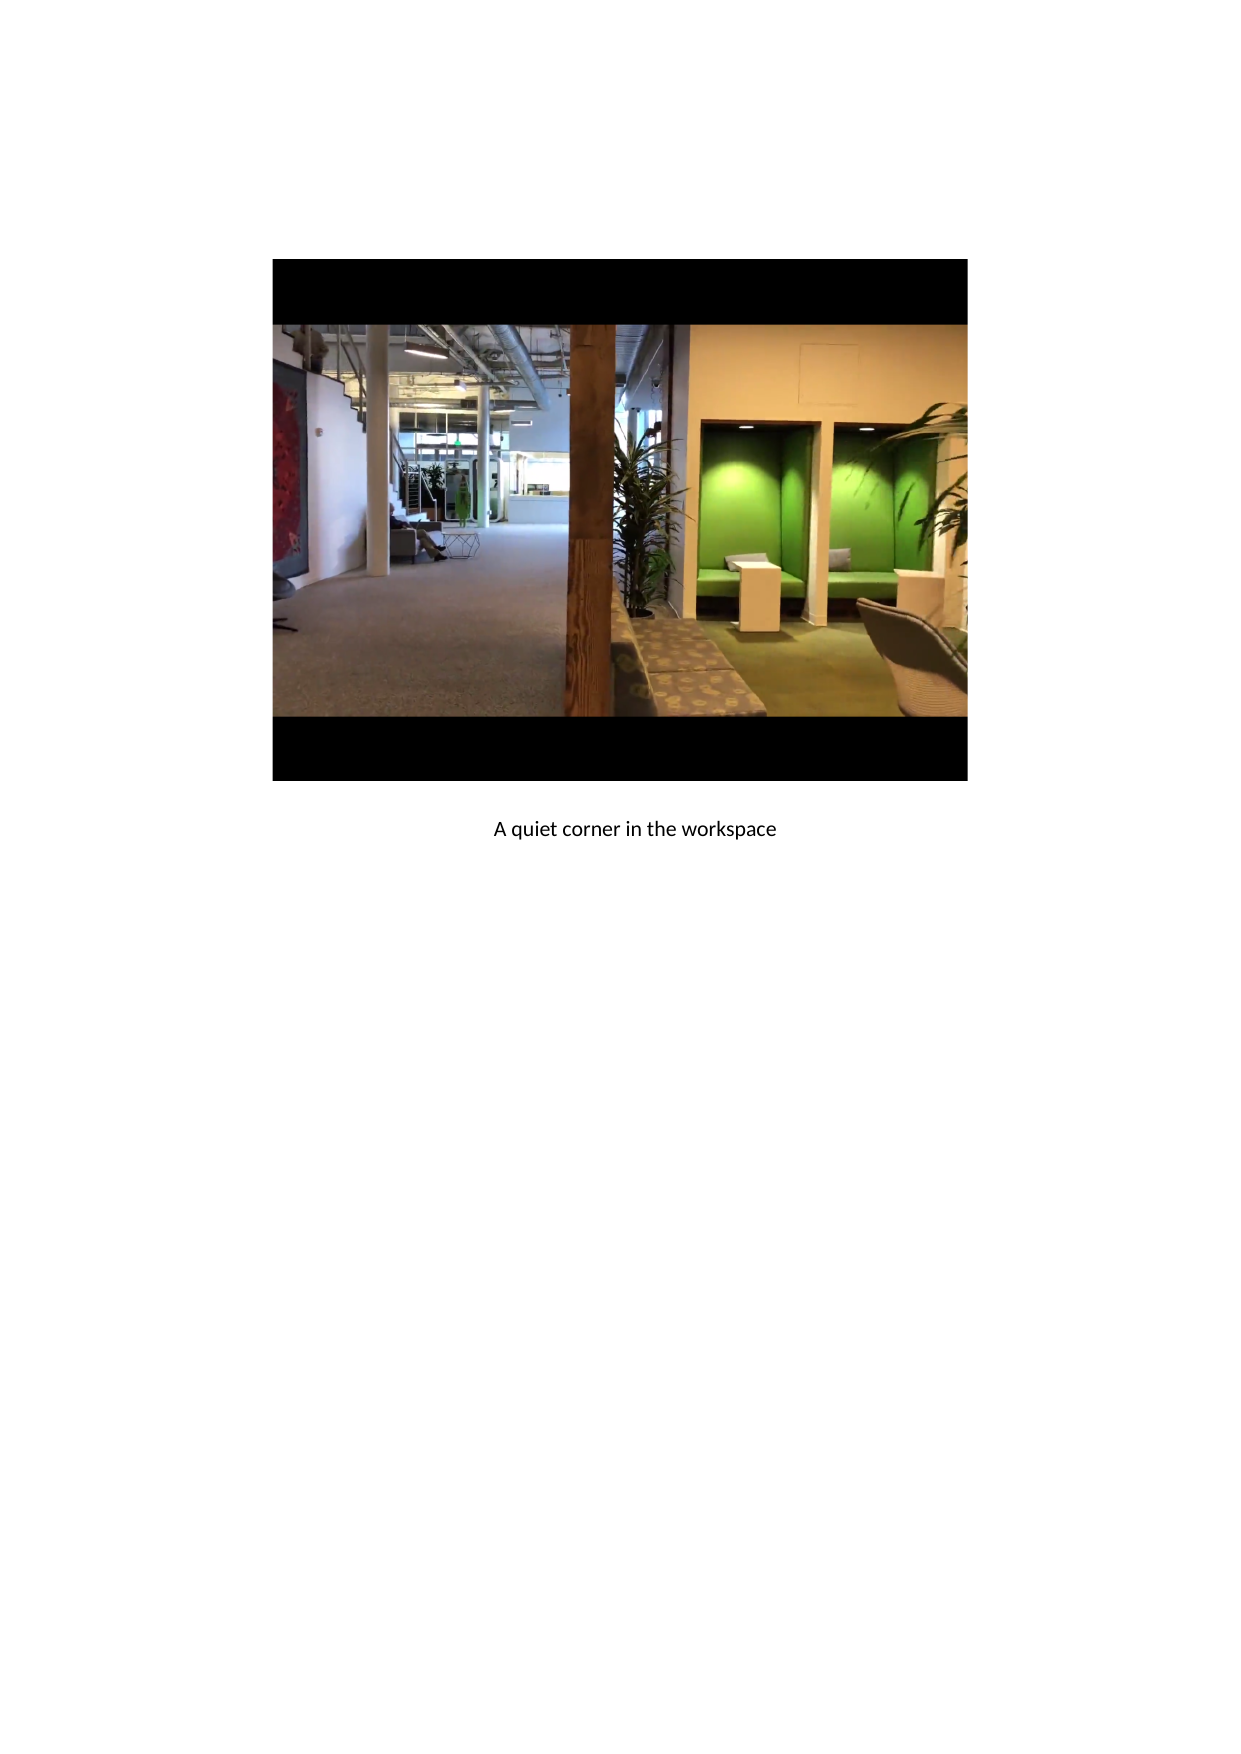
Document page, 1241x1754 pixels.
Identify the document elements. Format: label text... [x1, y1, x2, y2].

picture [272, 259, 968, 781]
text A quiet corner in the workspace [187, 812, 1053, 844]
